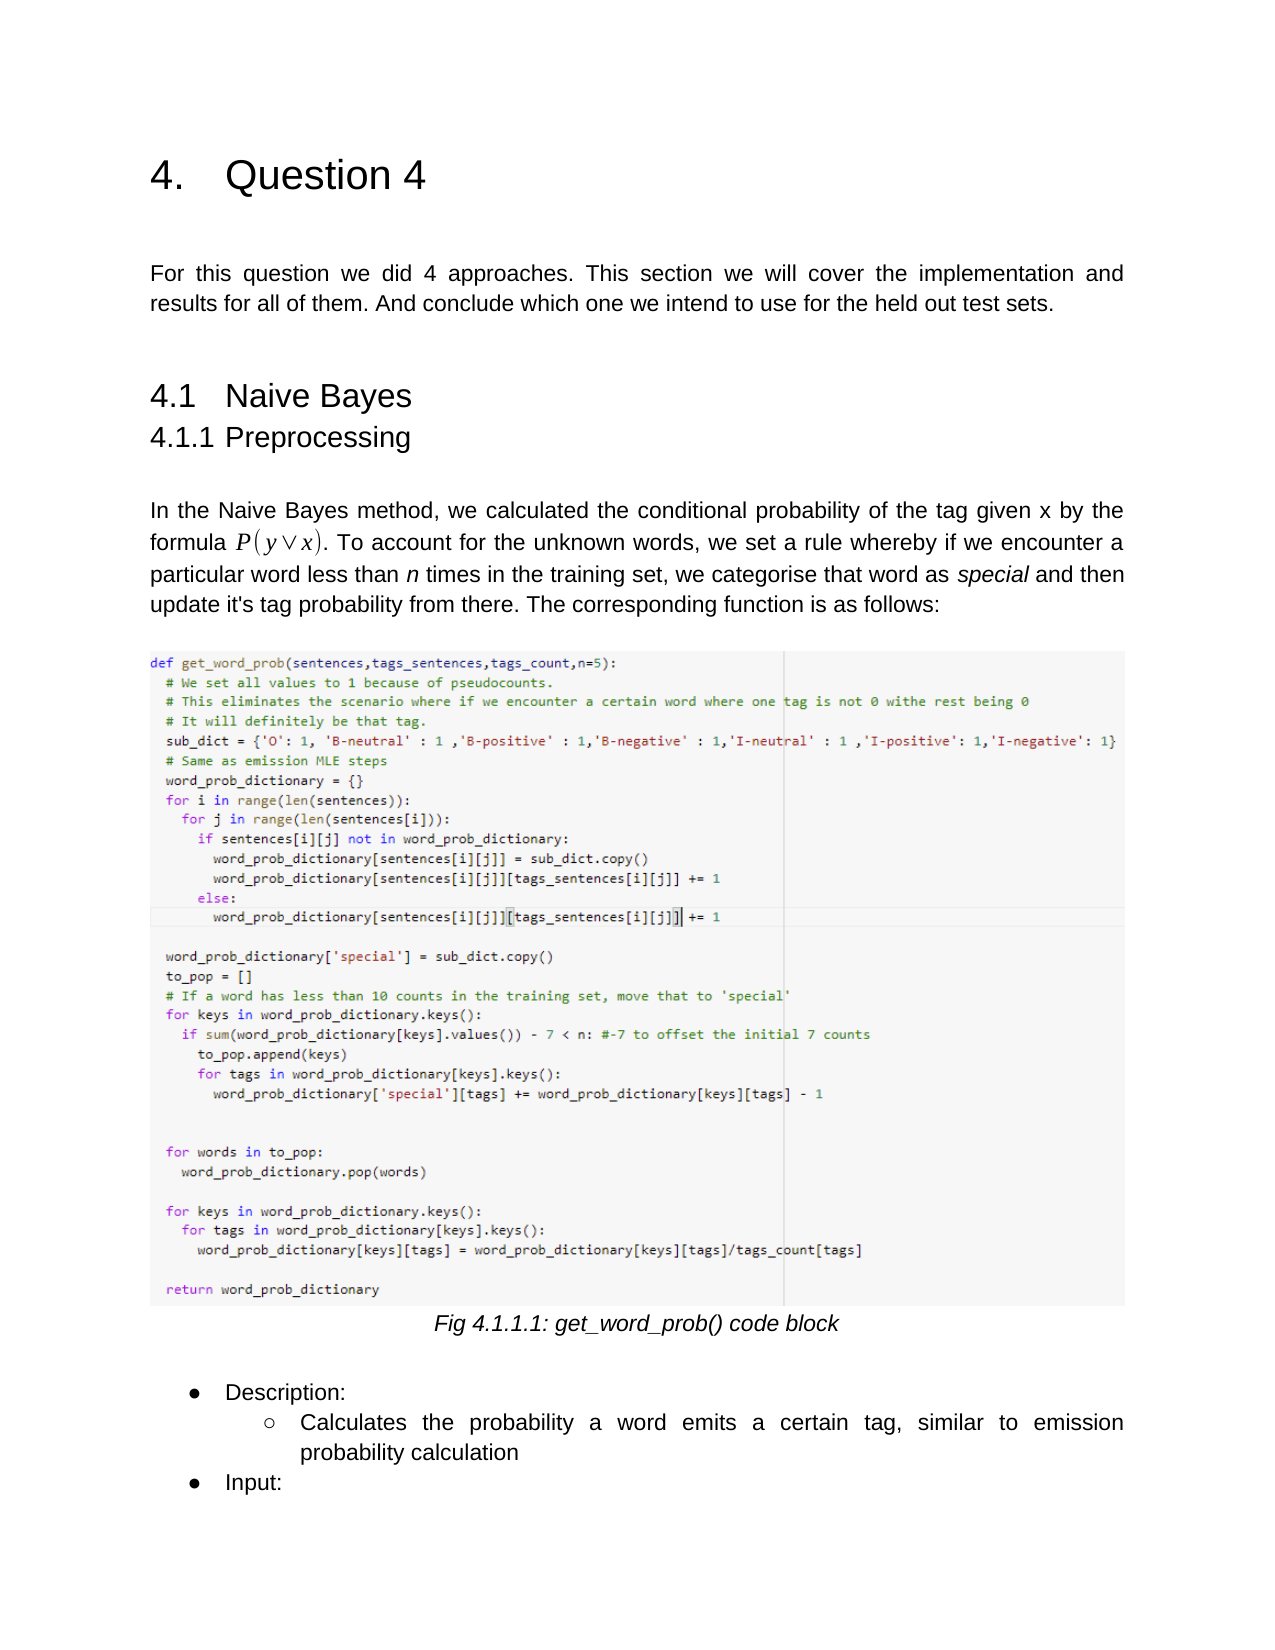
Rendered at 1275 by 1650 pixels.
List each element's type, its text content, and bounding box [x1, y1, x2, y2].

picture [150, 651, 1125, 1306]
text In the Naive Bayes method, we calculated the conditional probability of the tag given x by the formula . To account for the unknown words, we set a rule whereby if we encounter a particular word less than n times in the training set, we categorise that word as special and then update it's tag probability from there. The corresponding function is as follows: [150, 497, 1125, 618]
text 4. Question 4 [150, 150, 1125, 198]
text 4.1.1 Preprocessing [150, 420, 1125, 453]
text Fig 4.1.1.1: get_word_prob() code block [150, 1310, 1125, 1336]
text For this question we did 4 approaches. This section we will cover the implementation and results for all of them. And conclude which one we intend to use for the held out test sets. [150, 260, 1125, 317]
list Input: [187, 1469, 1125, 1495]
list Description: [187, 1378, 1125, 1405]
list Calculates the probability a word emits a certain tag, similar to emission probability calculation [262, 1409, 1125, 1465]
text 4.1 Naive Bayes [150, 376, 1125, 414]
